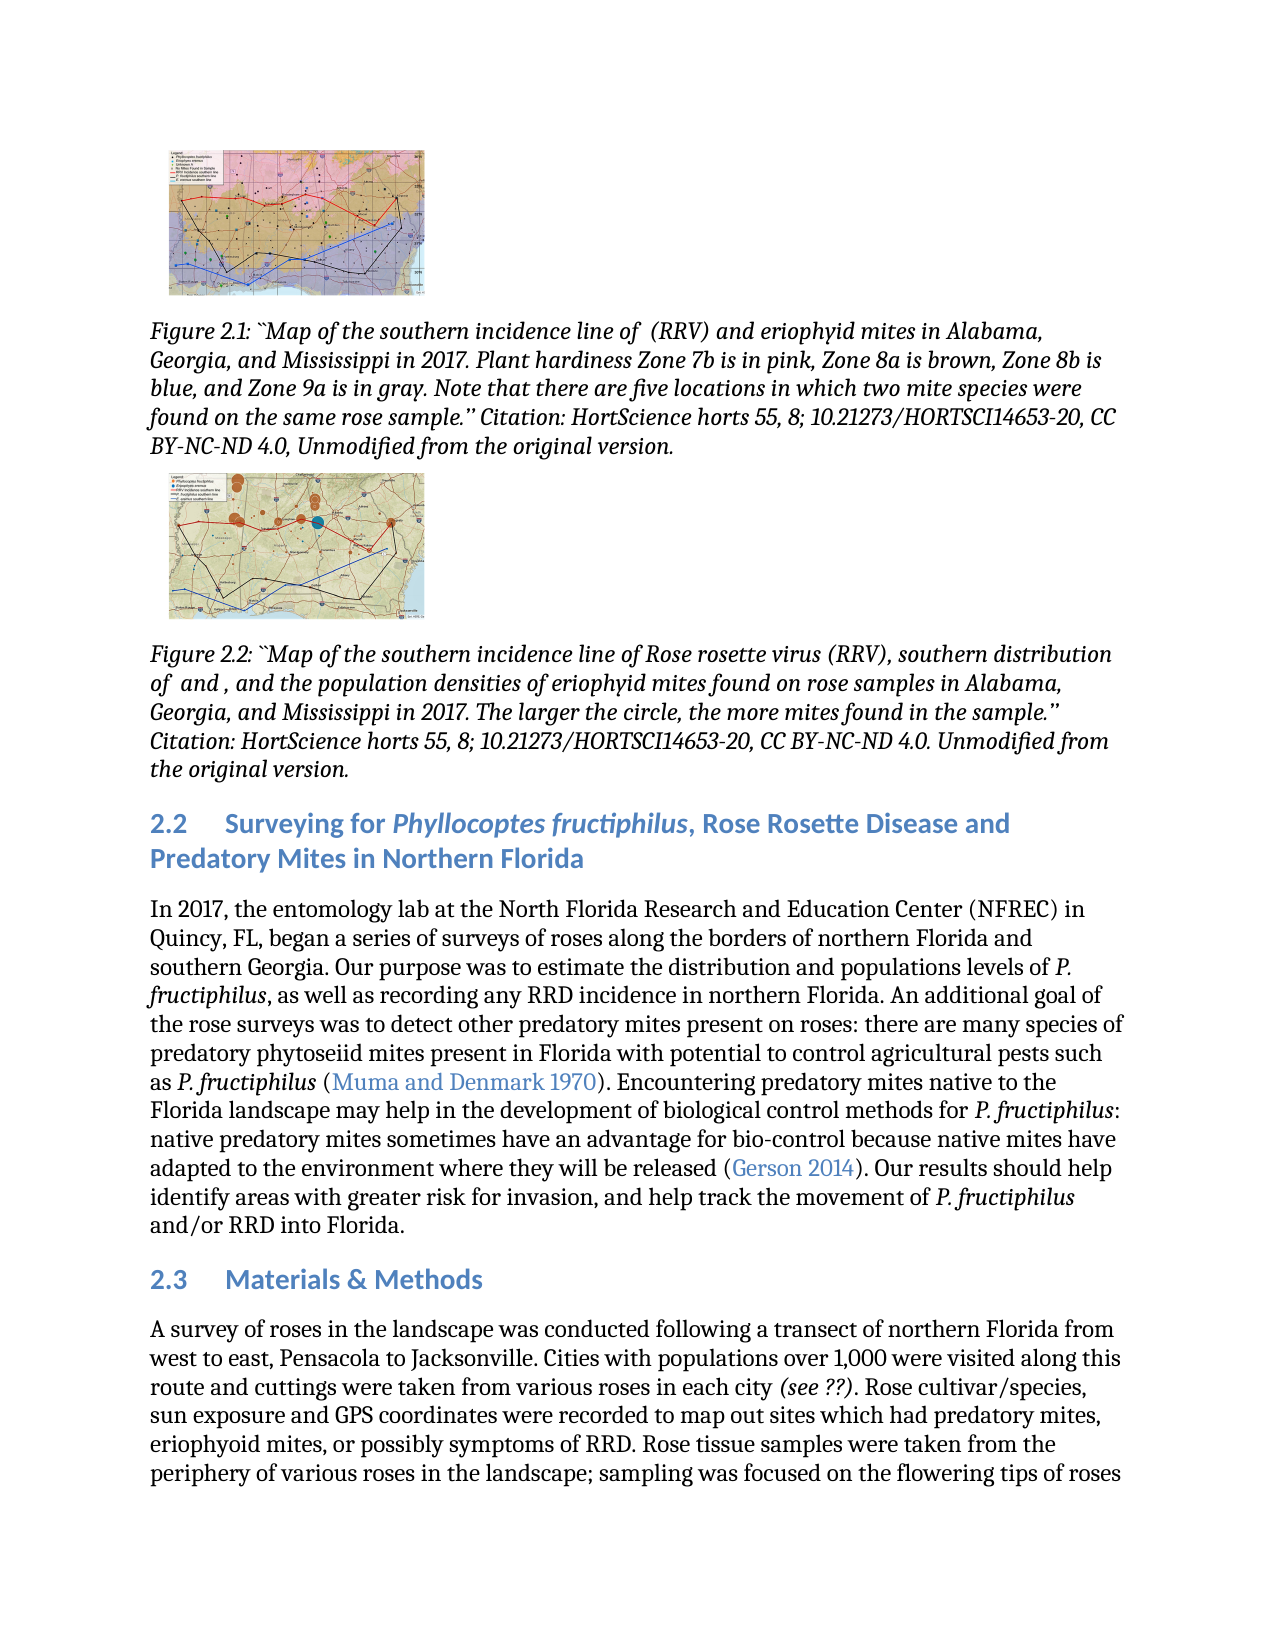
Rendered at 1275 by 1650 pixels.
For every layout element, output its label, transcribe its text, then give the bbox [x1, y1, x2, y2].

picture [168, 150, 425, 296]
text In 2017, the entomology lab at the North Florida Research and Education Center (NFREC) in Quincy, FL, began a series of surveys of roses along the borders of northern Florida and southern Georgia. Our purpose was to estimate the distribution and populations levels of P. fructiphilus, as well as recording any RRD incidence in northern Florida. An additional goal of the rose surveys was to detect other predatory mites present on roses: there are many species of predatory phytoseiid mites present in Florida with potential to control agricultural pests such as P. fructiphilus (Muma and Denmark 1970). Encountering predatory mites native to the Florida landscape may help in the development of biological control methods for P. fructiphilus: native predatory mites sometimes have an advantage for bio-control because native mites have adapted to the environment where they will be released (Gerson 2014). Our results should help identify areas with greater risk for invasion, and help track the movement of P. fructiphilus and/or RRD into Florida. [150, 895, 1125, 1240]
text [150, 1315, 1125, 1488]
subtitle 2.2 Surveying for Phyllocoptes fructiphilus, Rose Rosette Disease and Predatory Mites in Northern Florida [150, 805, 1125, 876]
picture [168, 473, 425, 620]
text Figure 2.2: ``Map of the southern incidence line of Rose rosette virus (RRV), southern distribution of and , and the population densities of eriophyid mites found on rose samples in Alabama, Georgia, and Mississippi in 2017. The larger the circle, the more mites found in the sample.’’ Citation: HortScience horts 55, 8; 10.21273/HORTSCI14653-20, CC BY-NC-ND 4.0. Unmodified from the original version. [150, 640, 1125, 784]
subtitle 2.3 Materials & Methods [150, 1261, 1125, 1296]
text Figure 2.1: ``Map of the southern incidence line of (RRV) and eriophyid mites in Alabama, Georgia, and Mississippi in 2017. Plant hardiness Zone 7b is in pink, Zone 8a is brown, Zone 8b is blue, and Zone 9a is in gray. Note that there are five locations in which two mite species were found on the same rose sample.’’ Citation: HortScience horts 55, 8; 10.21273/HORTSCI14653-20, CC BY-NC-ND 4.0, Unmodified from the original version. [150, 317, 1125, 461]
